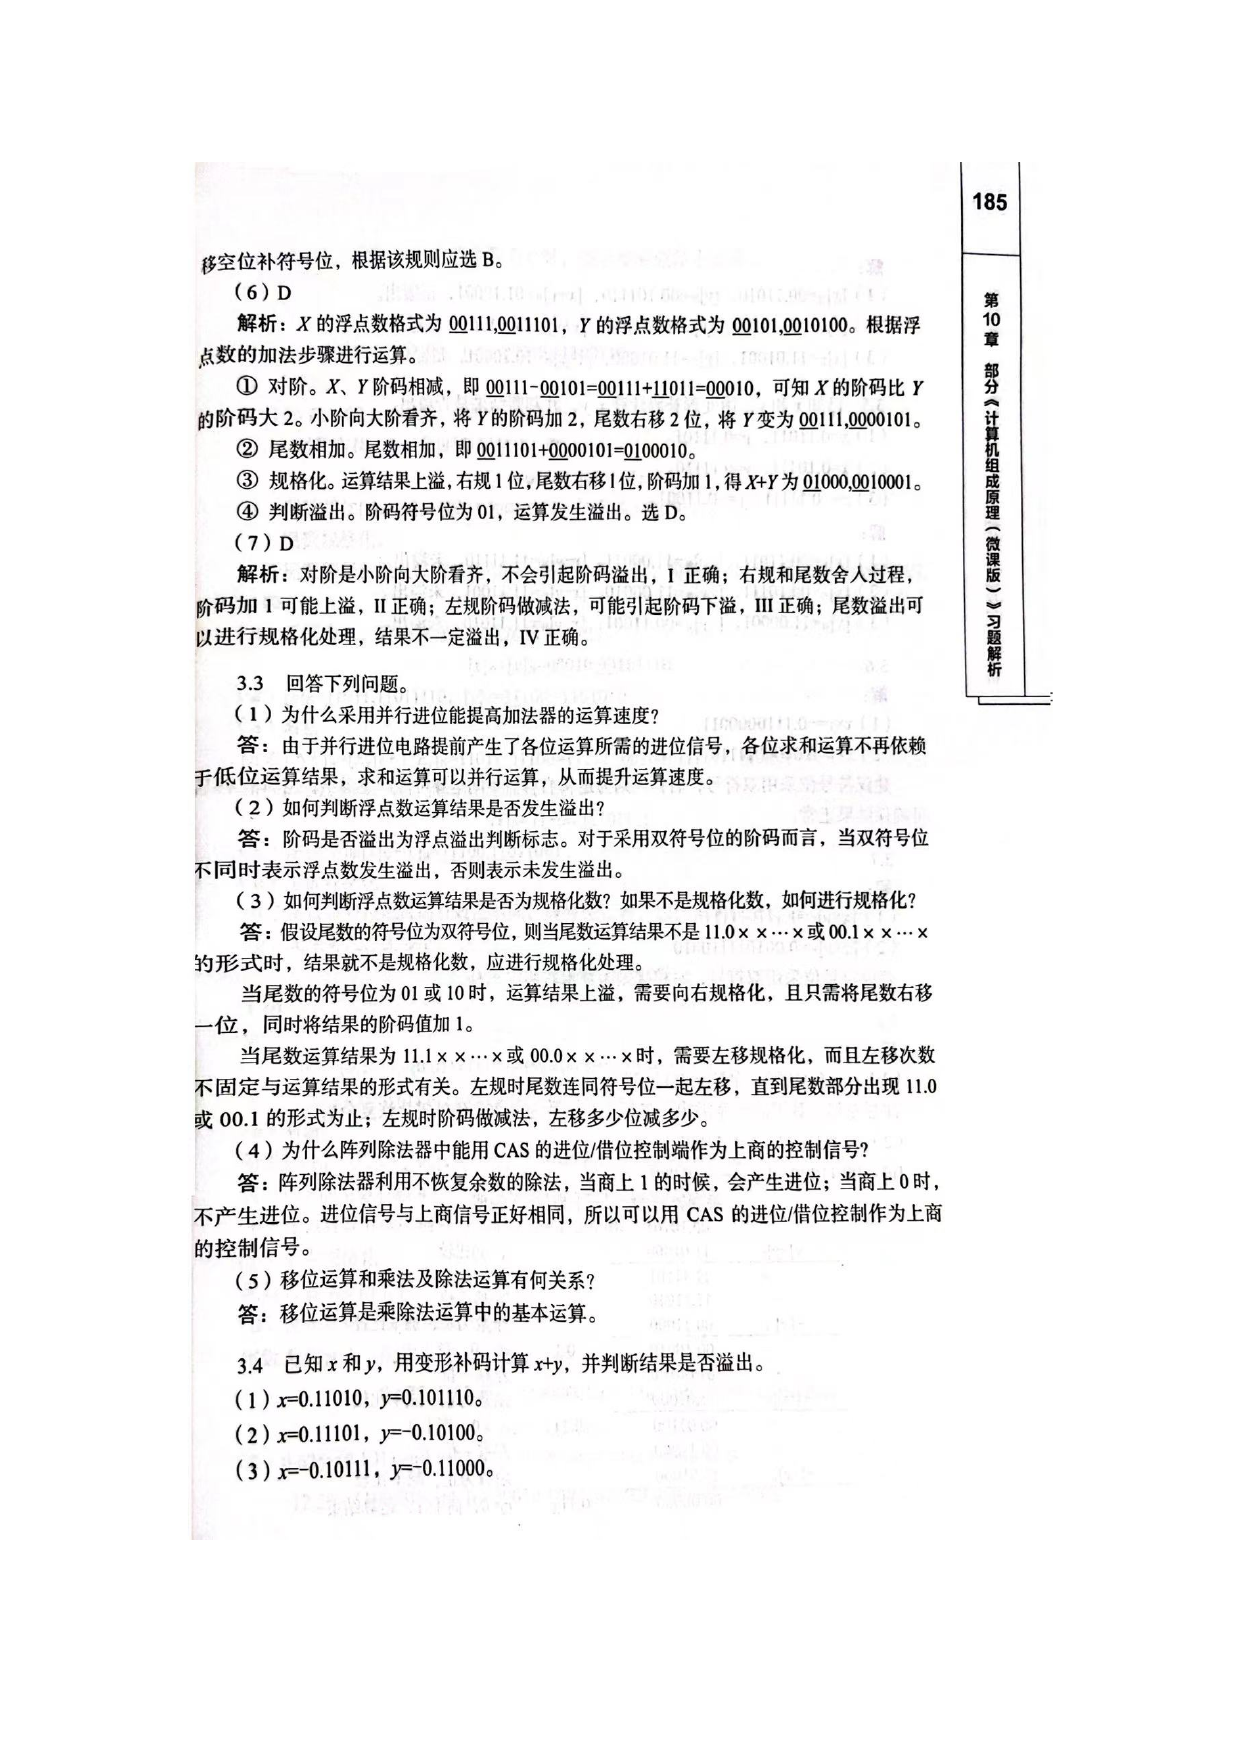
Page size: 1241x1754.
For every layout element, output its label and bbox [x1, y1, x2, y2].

picture [187, 162, 1053, 1540]
